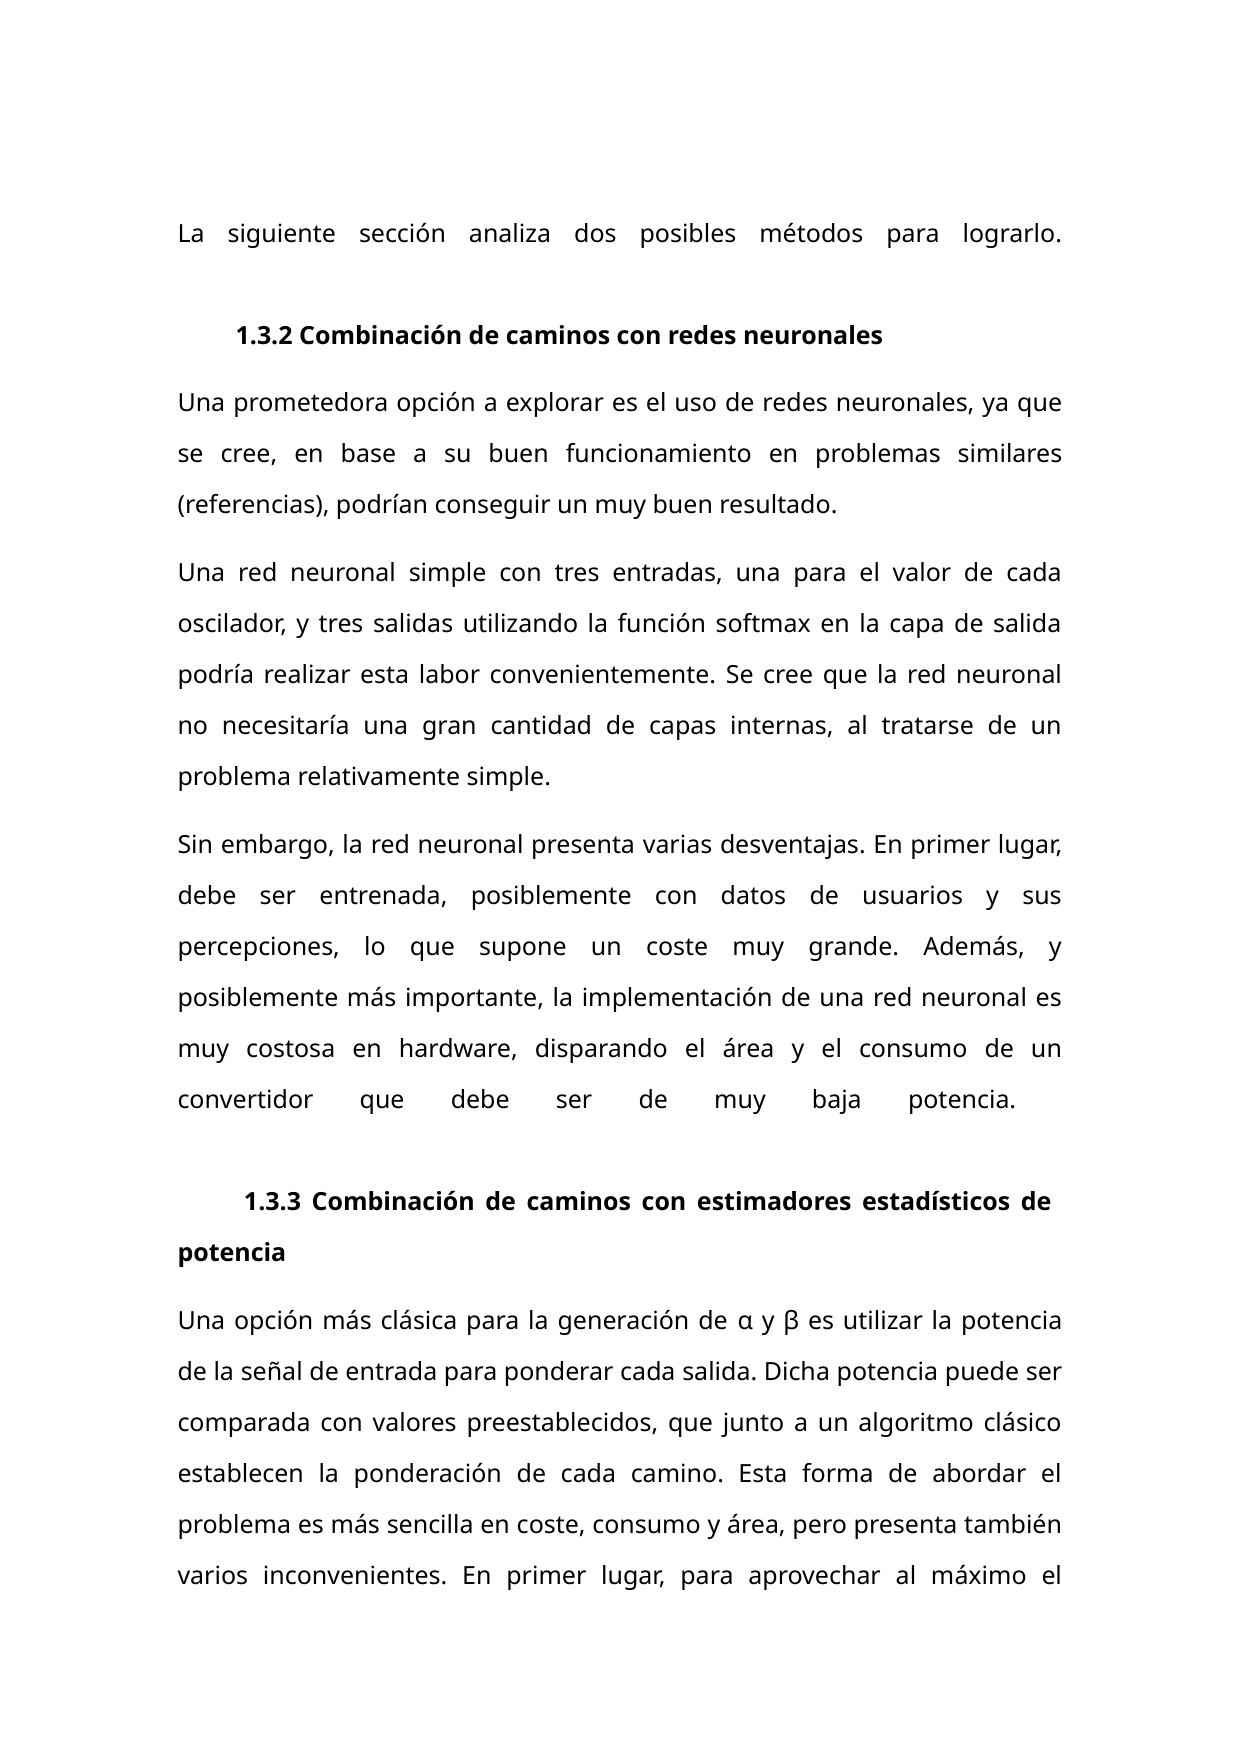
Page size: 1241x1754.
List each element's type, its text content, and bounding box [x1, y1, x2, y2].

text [177, 1303, 1063, 1592]
text Una prometedora opción a explorar es el uso de redes neuronales, ya que se cree, en base a su buen funcionamiento en problemas similares (referencias), podrían conseguir un muy buen resultado. [177, 385, 1063, 521]
text Una red neuronal simple con tres entradas, una para el valor de cada oscilador, y tres salidas utilizando la función softmax en la capa de salida podría realizar esta labor convenientemente. Se cree que la red neuronal no necesitaría una gran cantidad de capas internas, al tratarse de un problema relativamente simple. [177, 555, 1063, 793]
text Sin embargo, la red neuronal presenta varias desventajas. En primer lugar, debe ser entrenada, posiblemente con datos de usuarios y sus percepciones, lo que supone un coste muy grande. Además, y posiblemente más importante, la implementación de una red neuronal es muy costosa en hardware, disparando el área y el consumo de un convertidor que debe ser de muy baja potencia. 1.3.3 Combinación de caminos con estimadores estadísticos de potencia [177, 827, 1063, 1269]
text La siguiente sección analiza dos posibles métodos para lograrlo. 1.3.2 Combinación de caminos con redes neuronales [177, 215, 1063, 351]
